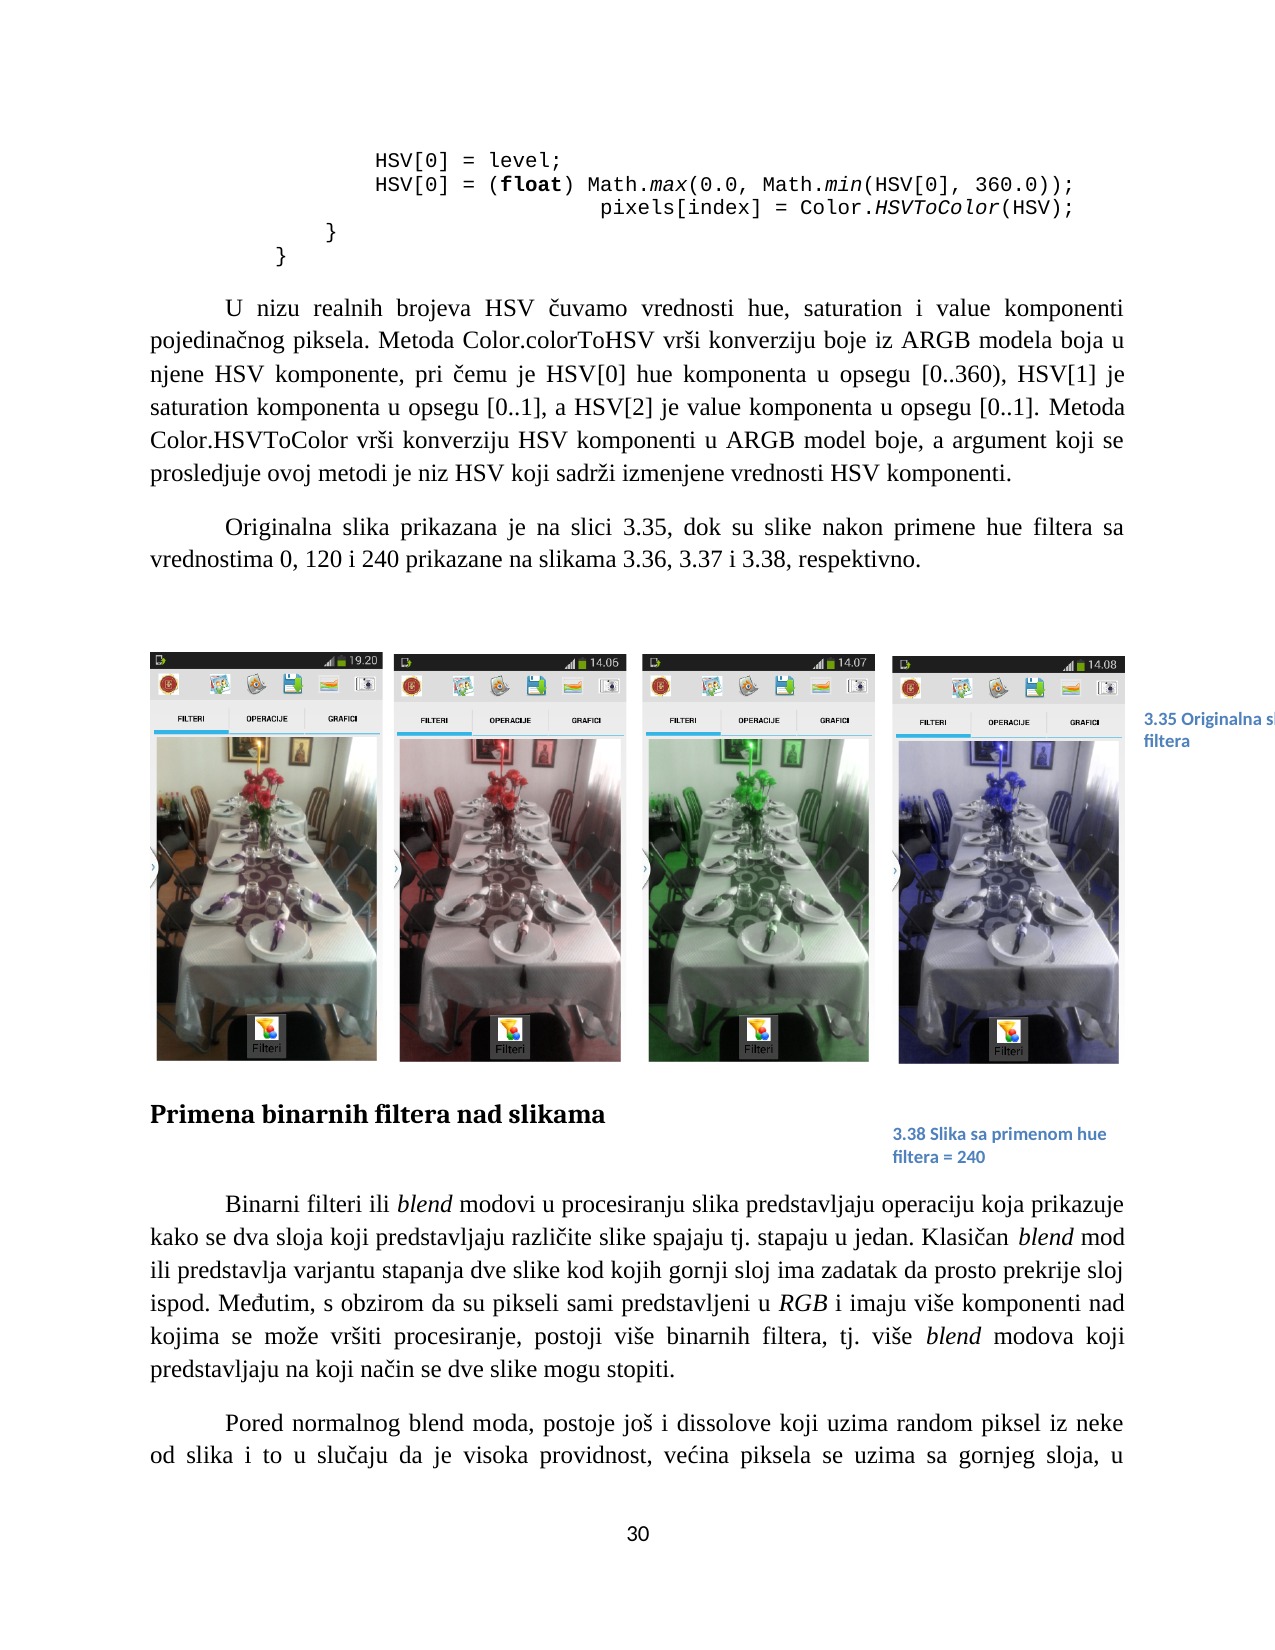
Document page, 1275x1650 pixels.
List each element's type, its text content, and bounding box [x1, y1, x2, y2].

picture [393, 654, 627, 1068]
picture [150, 652, 383, 1067]
text } [150, 244, 1125, 268]
text Originalna slika prikazana je na slici 3.35, dok su slike nakon primene hue filtera sa vrednostima 0, 120 i 240 prikazane na slikama 3.36, 3.37 i 3.38, respektivno. [150, 512, 1125, 573]
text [150, 1408, 1125, 1469]
subtitle Primena binarnih filtera nad slikama [150, 864, 1125, 1130]
text HSV[0] = (float) Math.max(0.0, Math.min(HSV[0], 360.0)); pixels[index] = Color.HSVToColor(HSV); [150, 174, 1125, 221]
text Binarni filteri ili blend modovi u procesiranju slika predstavljaju operaciju koja prikazuje kako se dva sloja koji predstavljaju različite slike spajaju tj. stapaju u jedan. Klasičan blend mod ili predstavlja varjantu stapanja dve slike kod kojih gornji sloj ima zadatak da prosto prekrije sloj ispod. Međutim, s obzirom da su pikseli sami predstavljeni u RGB i imaju više komponenti nad kojima se može vršiti procesiranje, postoji više binarnih filtera, tj. više blend modova koji predstavljaju na koji način se dve slike mogu stopiti. [150, 1189, 1125, 1382]
text HSV[0] = level; [150, 150, 1125, 174]
picture [642, 654, 875, 1068]
text U nizu realnih brojeva HSV čuvamo vrednosti hue, saturation i value komponenti pojedinačnog piksela. Metoda Color.colorToHSV vrši konverziju boje iz ARGB modela boja u njene HSV komponente, pri čemu je HSV[0] hue komponenta u opsegu [0..360), HSV[1] je saturation komponenta u opsegu [0..1], a HSV[2] je value komponenta u opsegu [0..1]. Metoda Color.HSVToColor vrši konverziju HSV komponenti u ARGB model boje, a argument koji se prosledjuje ovoj metodi je niz HSV koji sadrži izmenjene vrednosti HSV komponenti. [150, 293, 1125, 486]
text } [150, 221, 1125, 244]
picture [892, 656, 1125, 1070]
